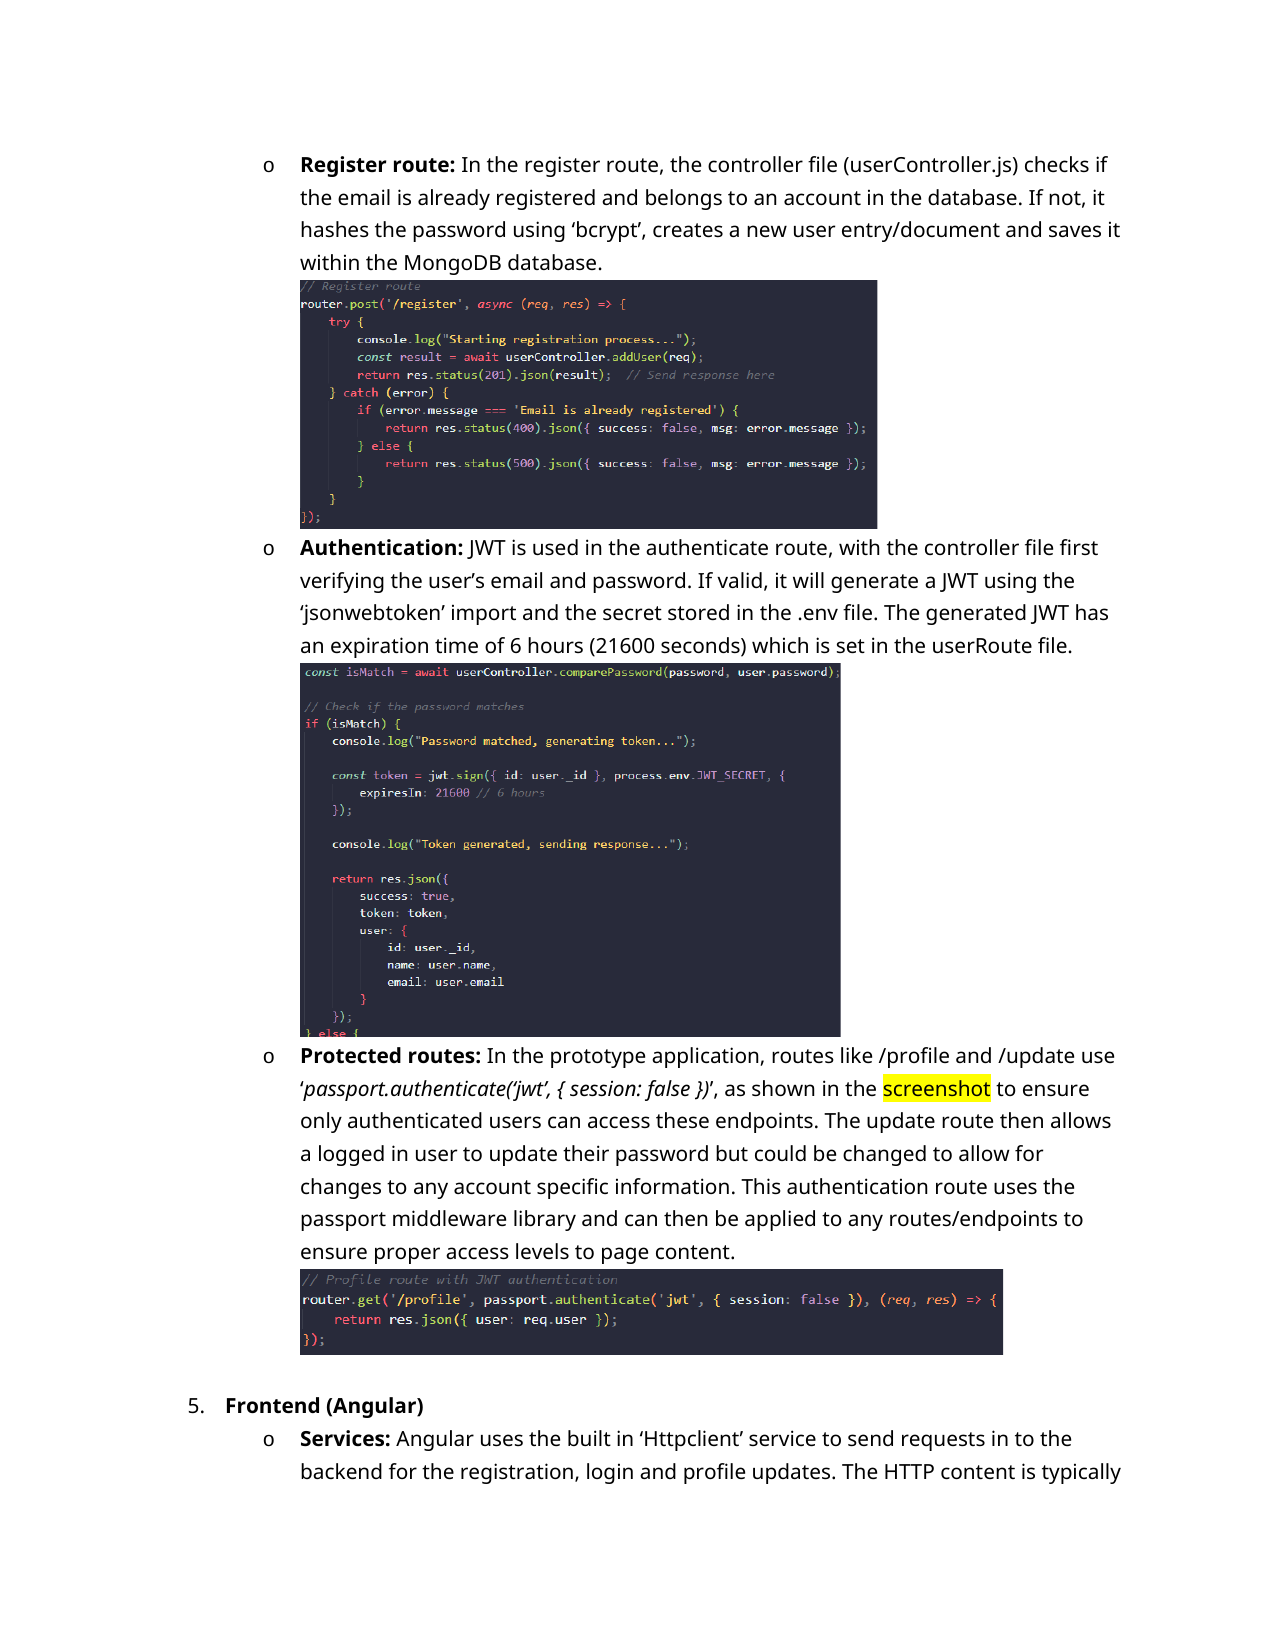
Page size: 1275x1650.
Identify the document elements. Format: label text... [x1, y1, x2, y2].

picture [300, 663, 841, 1037]
list Protected routes: In the prototype application, routes like /profile and /update use ‘passport.authenticate(‘jwt’, { session: false })’, as shown in the screenshot to ensure only authenticated users can access these endpoints. The update route then allows a logged in user to update their password but could be changed to allow for changes to any account specific information. This authentication route uses the passport middleware library and can then be applied to any routes/endpoints to ensure proper access levels to page content. [262, 1041, 1125, 1265]
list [262, 1424, 1125, 1485]
list Register route: In the register route, the controller file (userController.js) checks if the email is already registered and belongs to an account in the database. If not, it hashes the password using ‘bcrypt’, creates a new user entry/document and saves it within the MongoDB database. [262, 150, 1125, 276]
picture [300, 280, 878, 529]
list Authentication: JWT is used in the authenticate route, with the controller file first verifying the user’s email and password. If valid, it will generate a JWT using the ‘jsonwebtoken’ import and the secret stored in the .env file. The generated JWT has an expiration time of 6 hours (21600 seconds) which is set in the userRoute file. [262, 533, 1125, 659]
picture [300, 1269, 1004, 1355]
list Frontend (Angular) [187, 1392, 1125, 1420]
